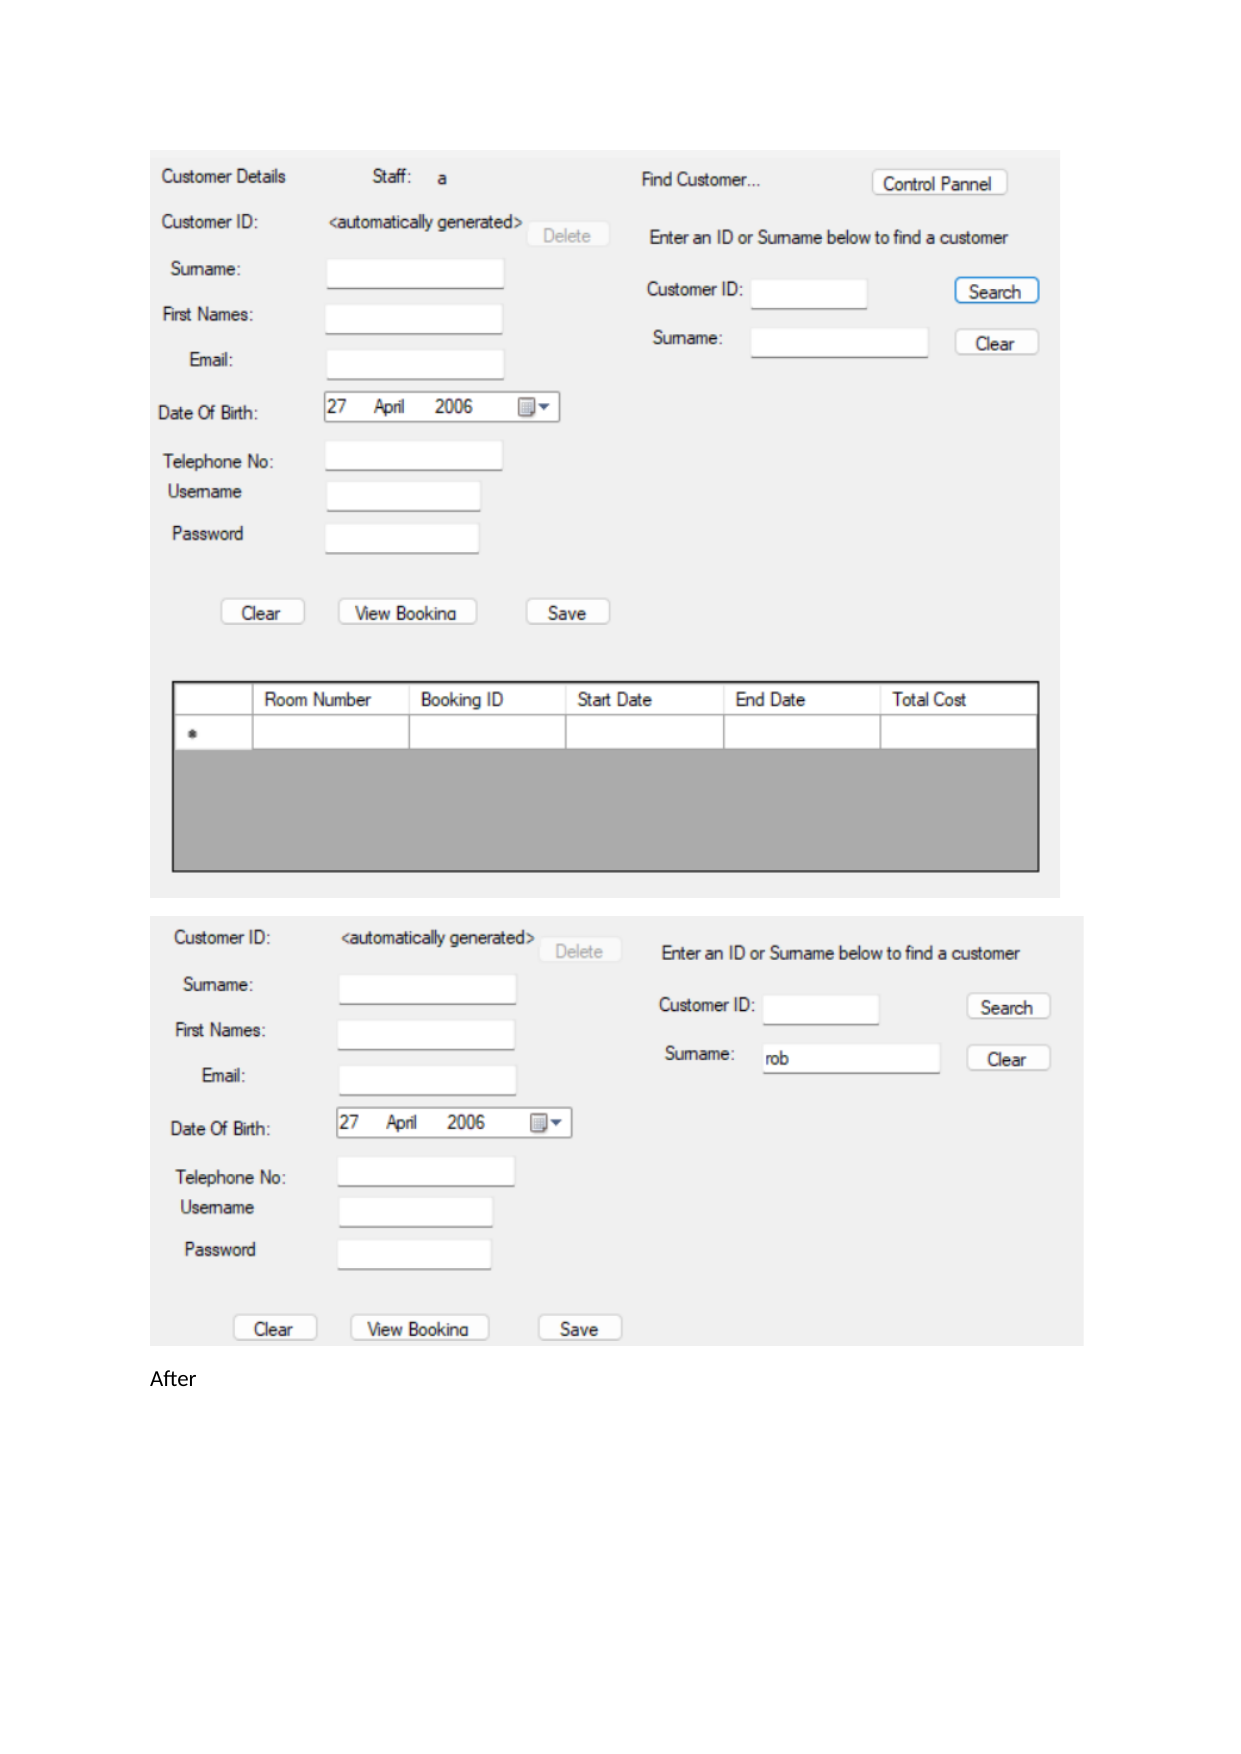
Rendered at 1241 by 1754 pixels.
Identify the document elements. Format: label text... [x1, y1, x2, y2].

picture [150, 916, 1084, 1346]
text After [150, 1364, 1090, 1392]
picture [150, 150, 1060, 898]
